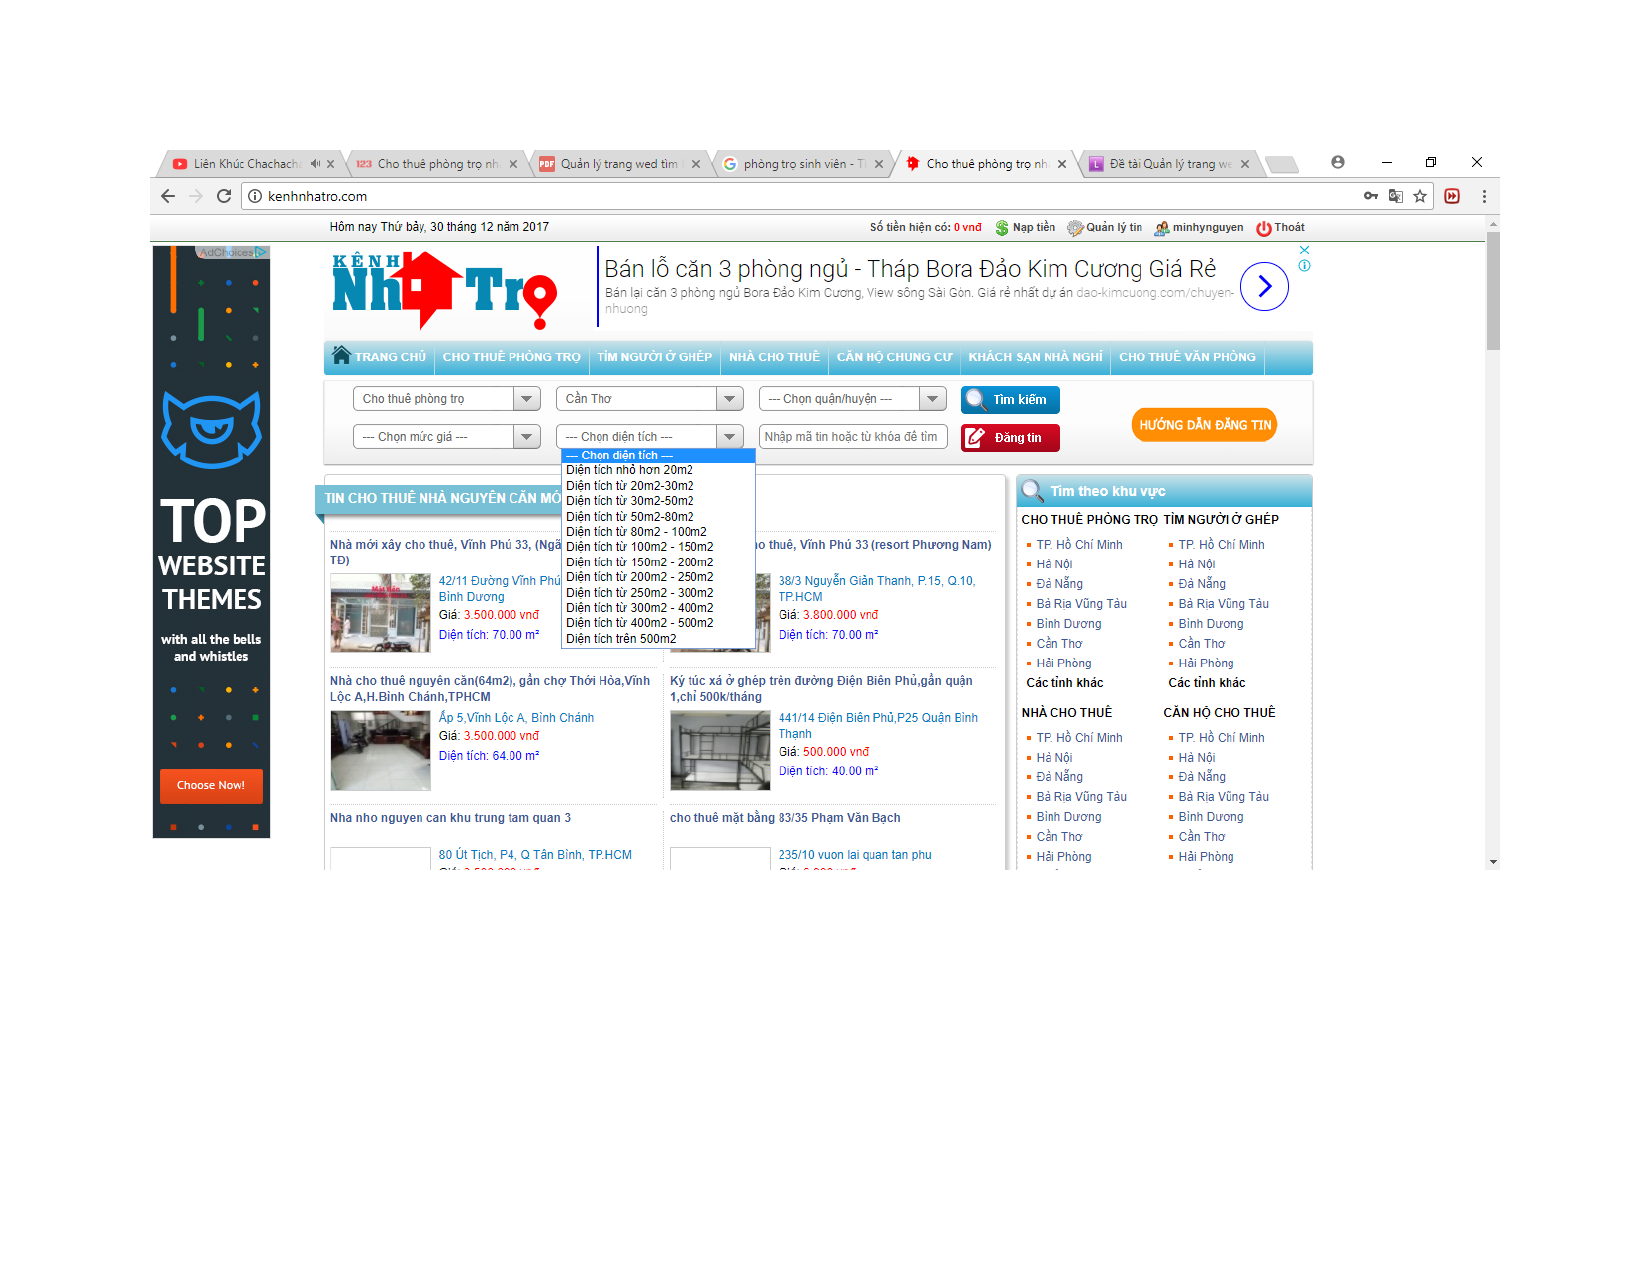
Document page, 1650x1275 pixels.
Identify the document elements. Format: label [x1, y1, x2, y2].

picture [150, 150, 1500, 870]
